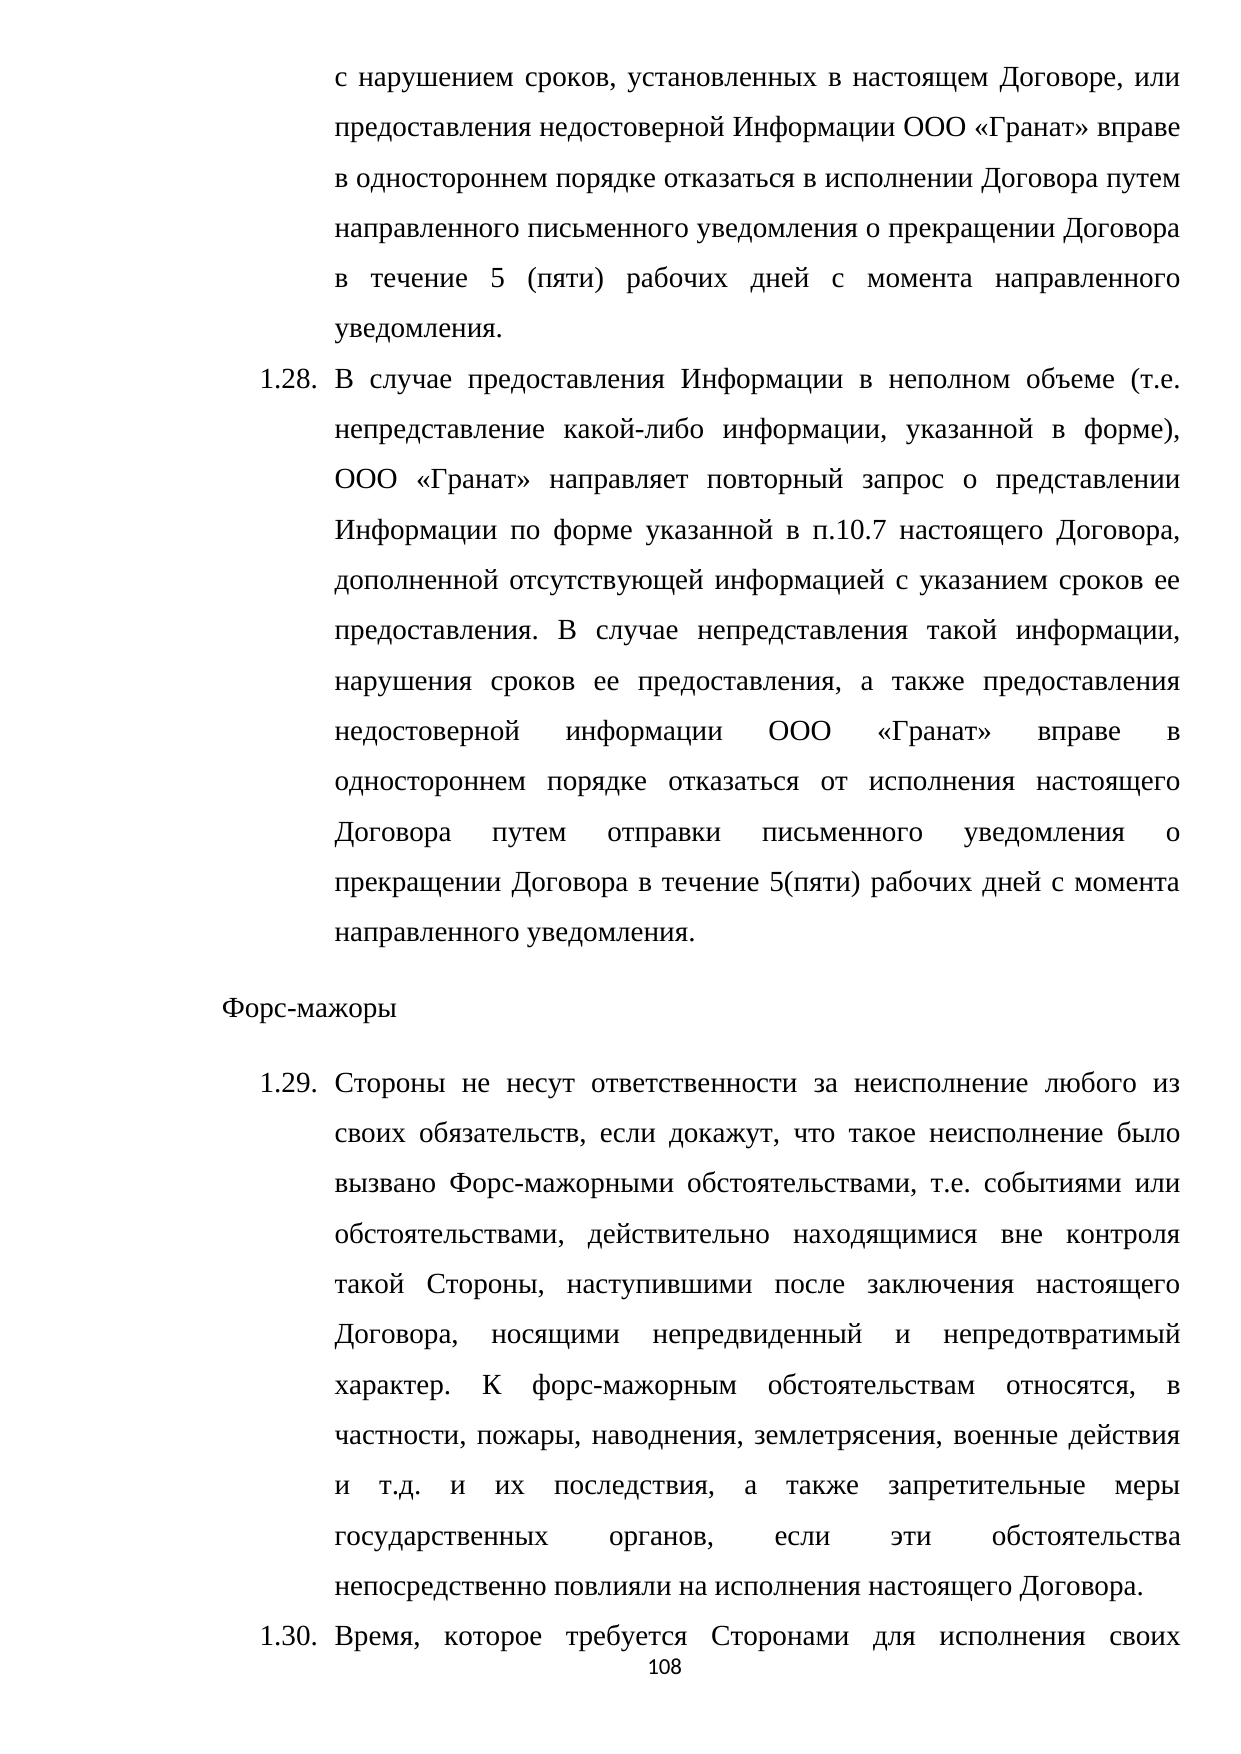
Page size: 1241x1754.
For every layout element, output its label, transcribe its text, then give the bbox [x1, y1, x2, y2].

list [259, 59, 1181, 344]
list В случае предоставления Информации в неполном объеме (т.е. непредставление какой-либо информации, указанной в форме), ООО «Гранат» направляет повторный запрос о представлении Информации по форме указанной в п.10.7 настоящего Договора, дополненной отсутствующей информацией с указанием сроков ее предоставления. В случае непредставления такой информации, нарушения сроков ее предоставления, а также предоставления недостоверной информации ООО «Гранат» вправе в одностороннем порядке отказаться от исполнения настоящего Договора путем отправки письменного уведомления о прекращении Договора в течение 5(пяти) рабочих дней с момента направленного уведомления. [259, 361, 1181, 948]
list Стороны не несут ответственности за неисполнение любого из своих обязательств, если докажут, что такое неисполнение было вызвано Форс-мажорными обстоятельствами, т.е. событиями или обстоятельствами, действительно находящимися вне контроля такой Стороны, наступившими после заключения настоящего Договора, носящими непредвиденный и непредотвратимый характер. К форс-мажорным обстоятельствам относятся, в частности, пожары, наводнения, землетрясения, военные действия и т.д. и их последствия, а также запретительные меры государственных органов, если эти обстоятельства непосредственно повлияли на исполнения настоящего Договора. [259, 1065, 1181, 1602]
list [259, 1618, 1181, 1652]
text Форс-мажоры [148, 990, 1181, 1023]
